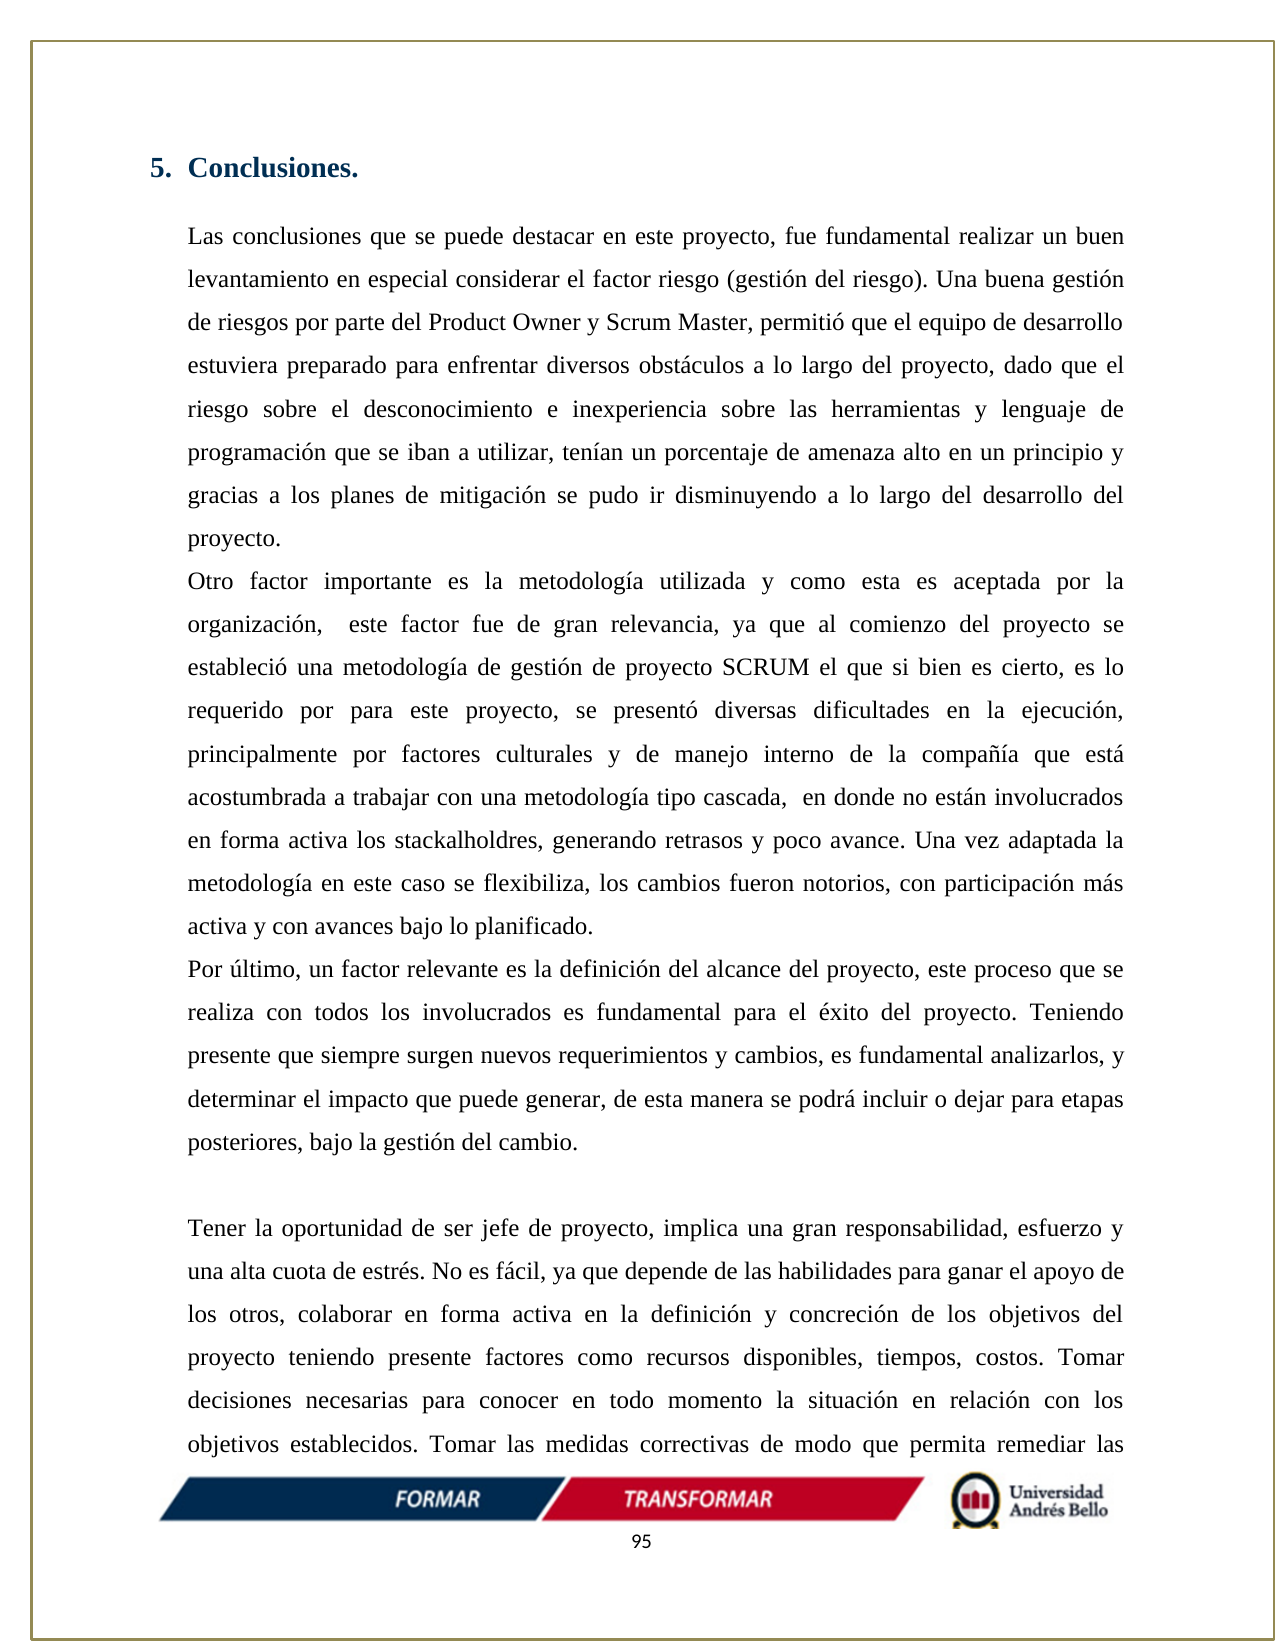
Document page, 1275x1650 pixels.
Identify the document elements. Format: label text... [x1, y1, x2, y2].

subtitle Conclusiones. [150, 150, 1125, 183]
list Por último, un factor relevante es la definición del alcance del proyecto, este proceso que se realiza con todos los involucrados es fundamental para el éxito del proyecto. Teniendo presente que siempre surgen nuevos requerimientos y cambios, es fundamental analizarlos, y determinar el impacto que puede generar, de esta manera se podrá incluir o dejar para etapas posteriores, bajo la gestión del cambio. [187, 954, 1125, 1156]
list Otro factor importante es la metodología utilizada y como esta es aceptada por la organización, este factor fue de gran relevancia, ya que al comienzo del proyecto se estableció una metodología de gestión de proyecto SCRUM el que si bien es cierto, es lo requerido por para este proyecto, se presentó diversas dificultades en la ejecución, principalmente por factores culturales y de manejo interno de la compañía que está acostumbrada a trabajar con una metodología tipo cascada, en donde no están involucrados en forma activa los stackalholdres, generando retrasos y poco avance. Una vez adaptada la metodología en este caso se flexibiliza, los cambios fueron notorios, con participación más activa y con avances bajo lo planificado. [187, 566, 1125, 940]
list Las conclusiones que se puede destacar en este proyecto, fue fundamental realizar un buen levantamiento en especial considerar el factor riesgo (gestión del riesgo). Una buena gestión de riesgos por parte del Product Owner y Scrum Master, permitió que el equipo de desarrollo estuviera preparado para enfrentar diversos obstáculos a lo largo del proyecto, dado que el riesgo sobre el desconocimiento e inexperiencia sobre las herramientas y lenguaje de programación que se iban a utilizar, tenían un porcentaje de amenaza alto en un principio y gracias a los planes de mitigación se pudo ir disminuyendo a lo largo del desarrollo del proyecto. [187, 221, 1125, 552]
picture [157, 1468, 1133, 1529]
